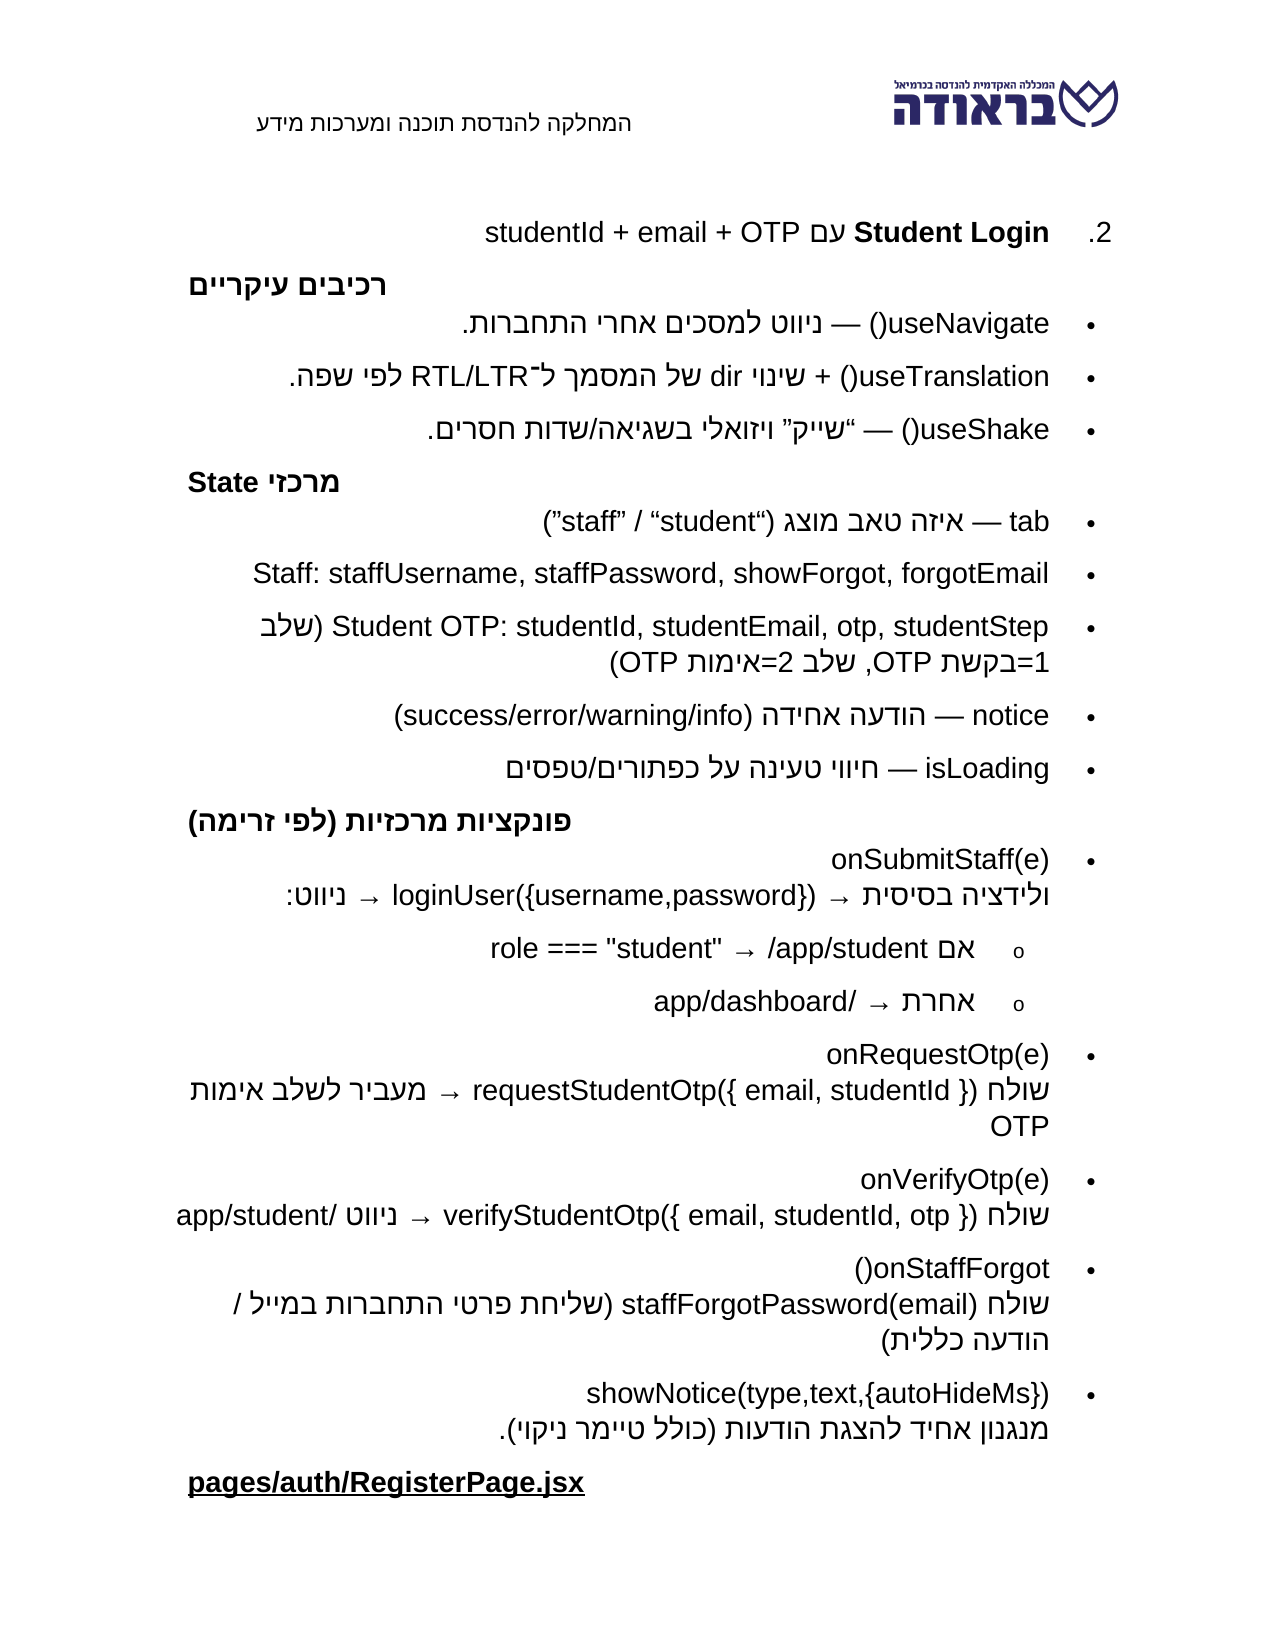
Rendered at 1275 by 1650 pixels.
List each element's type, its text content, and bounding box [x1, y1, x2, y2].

list useShake() — “שייק” ויזואלי בשגיאה/שדות חסרים. [150, 412, 1087, 446]
text פונקציות מרכזיות (לפי זרימה) [187, 804, 1125, 837]
list אם role === "student" → /app/student [150, 931, 1012, 965]
list אחרת → /app/dashboard [150, 984, 1012, 1018]
text רכיבים עיקריים [187, 268, 1125, 302]
list useNavigate() — ניווט למסכים אחרי התחברות. [150, 307, 1087, 340]
list tab — איזה טאב מוצג (“staff” / “student”) [150, 503, 1087, 537]
list onSubmitStaff(e) ולידציה בסיסית → loginUser({username,password}) → ניווט: [150, 842, 1087, 912]
list showNotice(type,text,{autoHideMs}) מנגנון אחיד להצגת הודעות (כולל טיימר ניקוי). [150, 1376, 1087, 1446]
text State מרכזי [187, 465, 1125, 498]
list isLoading — חיווי טעינה על כפתורים/טפסים [150, 751, 1087, 784]
list Staff: staffUsername, staffPassword, showForgot, forgotEmail [150, 556, 1087, 590]
list onStaffForgot() שולח staffForgotPassword(email) (שליחת פרטי התחברות במייל / הודעה כללית) [150, 1251, 1087, 1357]
list useTranslation() + שינוי dir של המסמך ל־RTL/LTR לפי שפה. [150, 359, 1087, 393]
list Student OTP: studentId, studentEmail, otp, studentStep (שלב 1=בקשת OTP, שלב 2=אימות OTP) [150, 609, 1087, 679]
text pages/auth/RegisterPage.jsx [187, 1465, 1125, 1499]
list notice — הודעה אחידה (success/error/warning/info) [150, 698, 1087, 732]
picture [887, 75, 1125, 132]
list Student Login עם studentId + email + OTP [150, 215, 1087, 249]
list onVerifyOtp(e) שולח verifyStudentOtp({ email, studentId, otp }) → ניווט /app/student [150, 1162, 1087, 1232]
list onRequestOtp(e) שולח requestStudentOtp({ email, studentId }) → מעביר לשלב אימות OTP [150, 1037, 1087, 1143]
